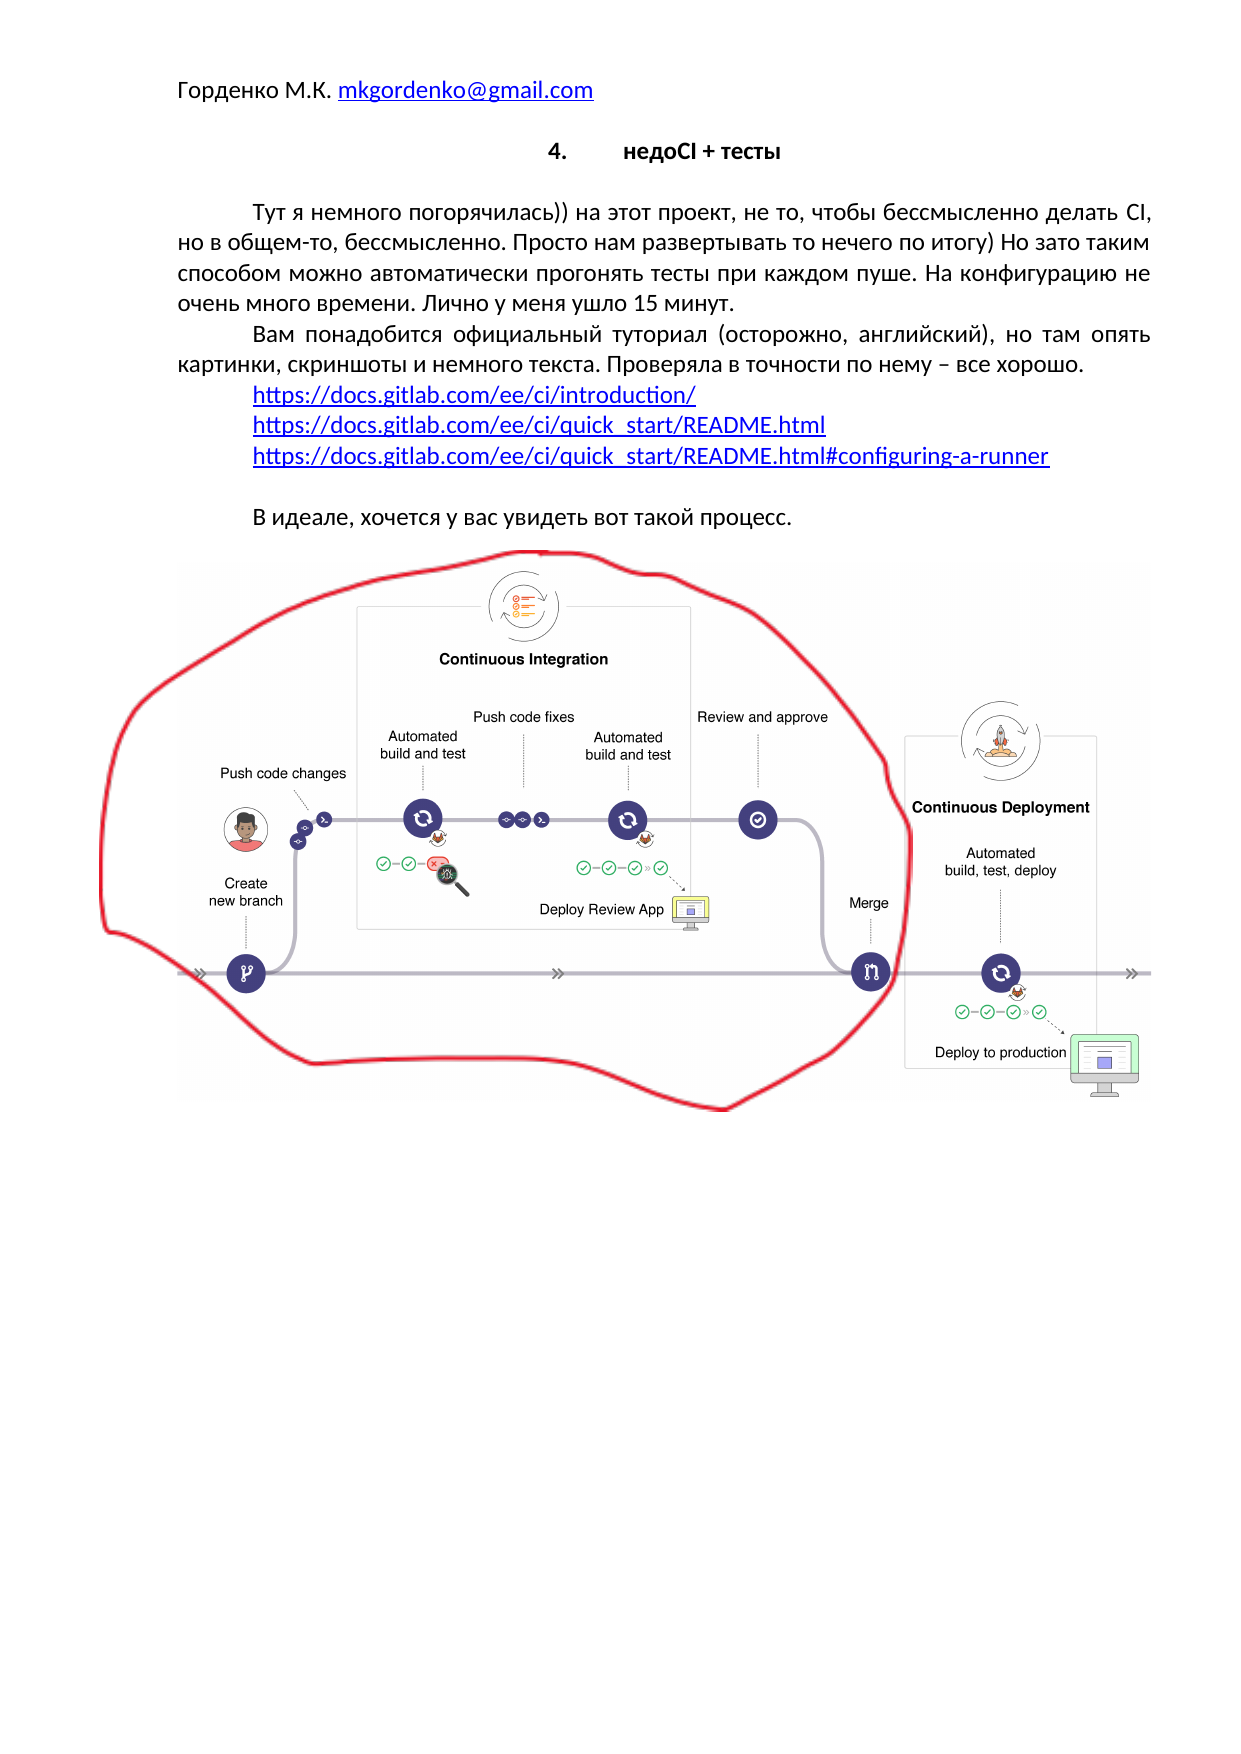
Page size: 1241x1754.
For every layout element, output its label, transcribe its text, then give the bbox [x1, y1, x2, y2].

text https://docs.gitlab.com/ee/ci/quick_start/README.html [177, 409, 1152, 440]
picture [99, 550, 1152, 1112]
text https://docs.gitlab.com/ee/ci/introduction/ [177, 379, 1152, 409]
list недоCI + тесты [177, 135, 1152, 165]
text Вам понадобится официальный туториал (осторожно, английский), но там опять картинки, скриншоты и немного текста. Проверяла в точности по нему – все хорошо. [177, 318, 1152, 379]
text Тут я немного погорячилась)) на этот проект, не то, чтобы бессмысленно делать CI, но в общем-то, бессмысленно. Просто нам развертывать то нечего по итогу) Но зато таким способом можно автоматически прогонять тесты при каждом пуше. На конфигурацию не очень много времени. Лично у меня ушло 15 минут. [177, 196, 1152, 318]
text https://docs.gitlab.com/ee/ci/quick_start/README.html#configuring-a-runner [177, 440, 1152, 471]
text В идеале, хочется у вас увидеть вот такой процесс. [177, 501, 1152, 532]
